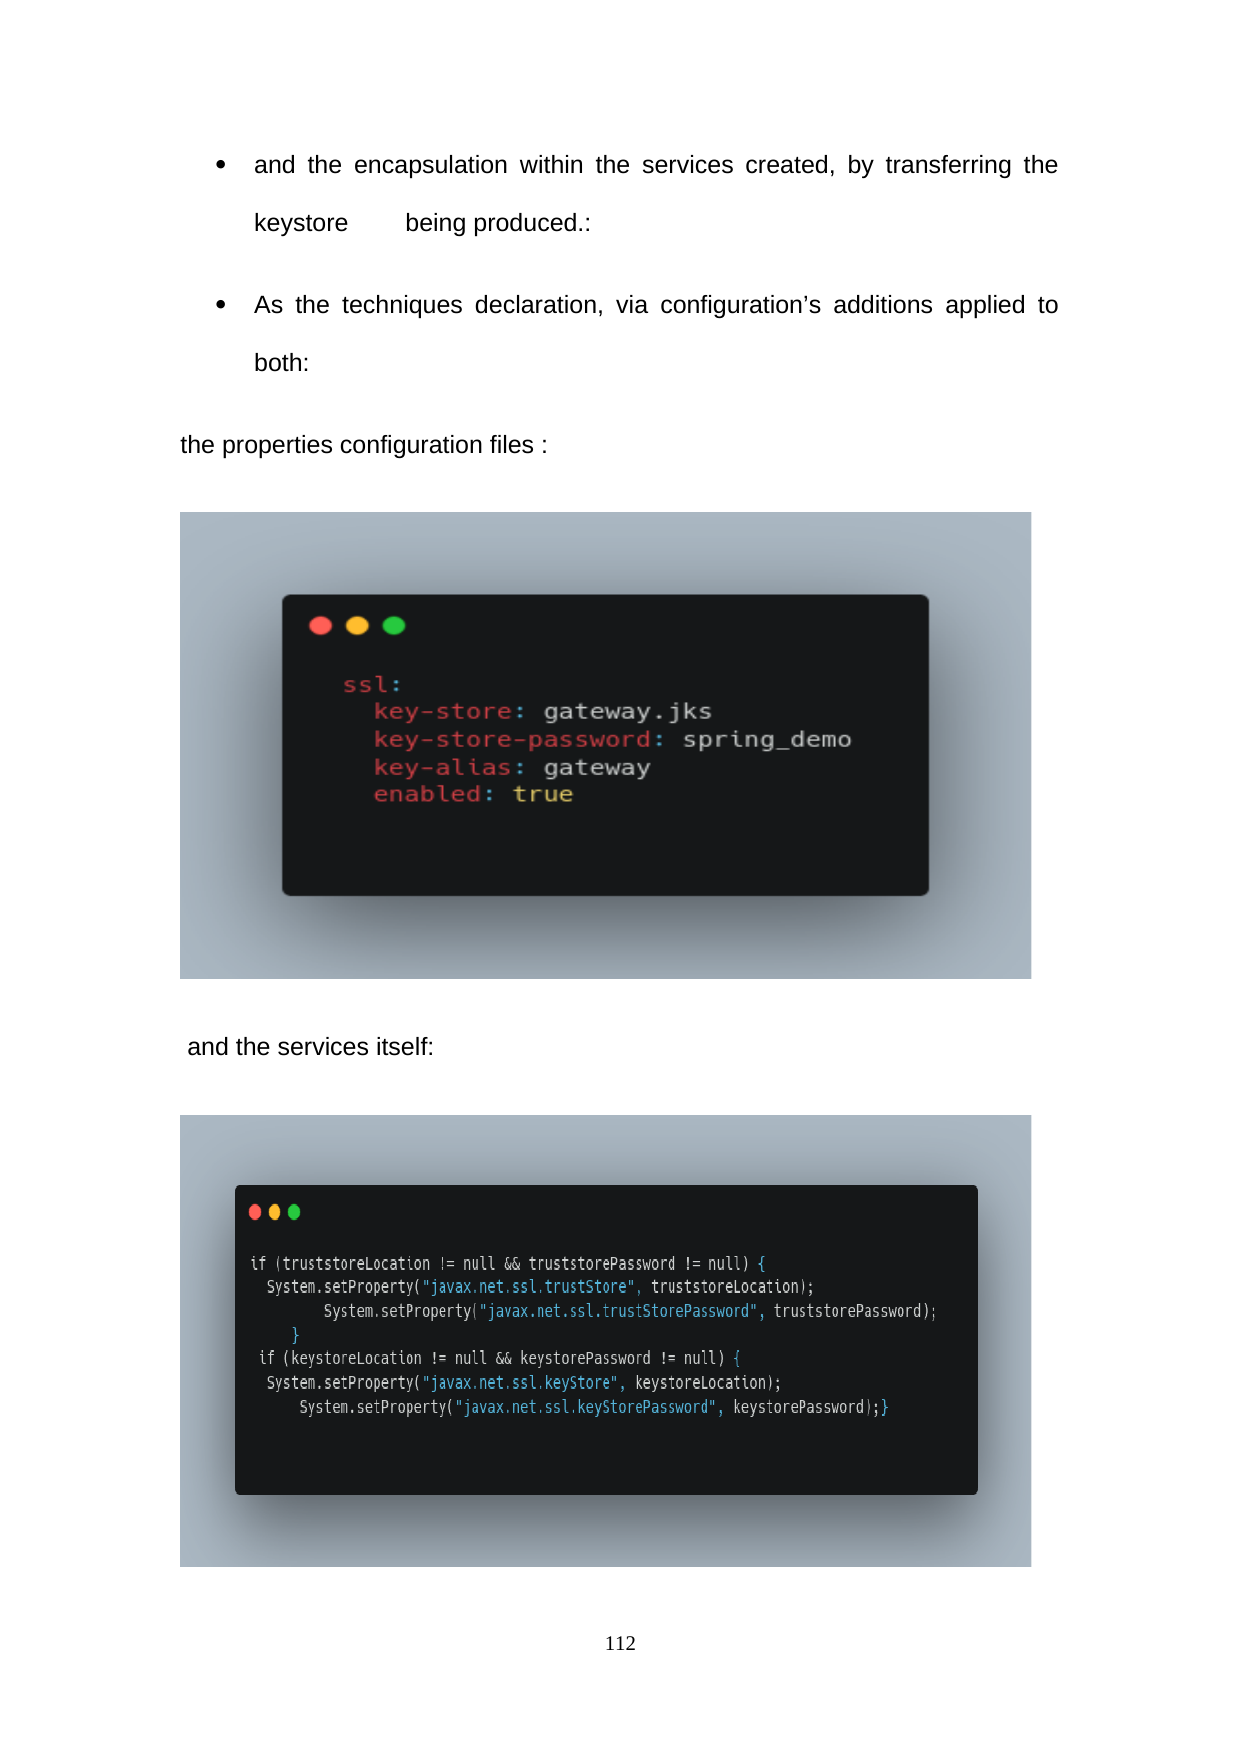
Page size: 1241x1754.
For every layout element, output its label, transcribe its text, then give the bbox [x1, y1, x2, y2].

list As the techniques declaration, via configuration’s additions applied to both: [216, 290, 1060, 376]
picture [180, 512, 1032, 979]
text and the services itself: [180, 1032, 1060, 1061]
list and the encapsulation within the services created, by transferring the keystore being produced.: [216, 150, 1060, 236]
text the properties configuration files : [180, 430, 1060, 459]
picture [180, 1115, 1032, 1567]
